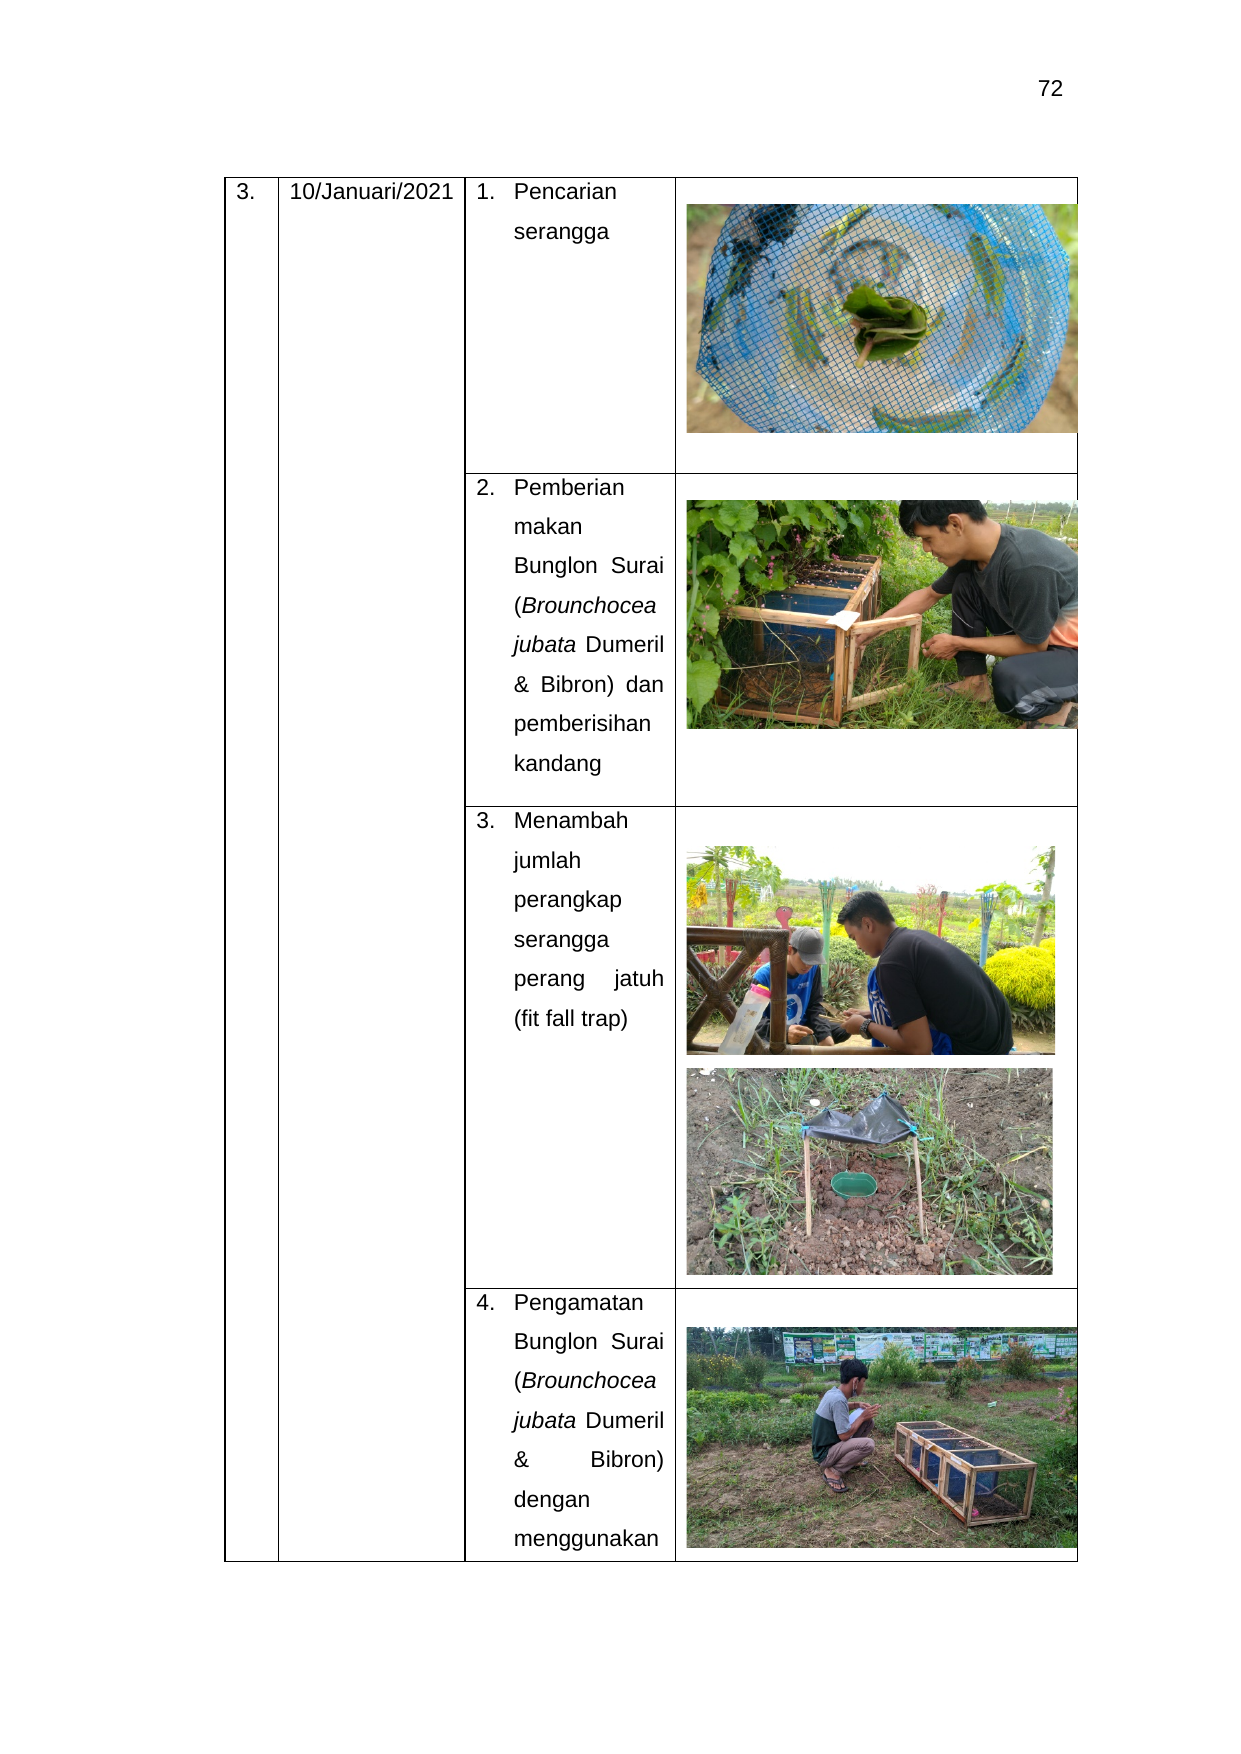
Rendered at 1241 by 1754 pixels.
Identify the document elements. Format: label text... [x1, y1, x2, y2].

table_cell Menambah jumlah perangkap serangga perang jatuh (fit fall trap) [466, 807, 675, 1287]
table_cell [676, 807, 1077, 1287]
picture [686, 846, 1056, 1055]
picture [686, 1327, 1078, 1548]
picture [686, 1068, 1053, 1275]
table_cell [466, 1289, 675, 1561]
table_cell [676, 178, 1077, 472]
table_cell [676, 474, 1077, 806]
picture [686, 204, 1078, 433]
table_cell Pencarian serangga [466, 178, 675, 472]
table_cell [676, 1289, 1077, 1561]
table_cell 3. [226, 178, 278, 1561]
table_cell 10/Januari/2021 [279, 178, 464, 1561]
picture [686, 500, 1078, 729]
table_cell Pemberian makan Bunglon Surai (Brounchocea jubata Dumeril & Bibron) dan pemberisihan kandang [466, 474, 675, 806]
